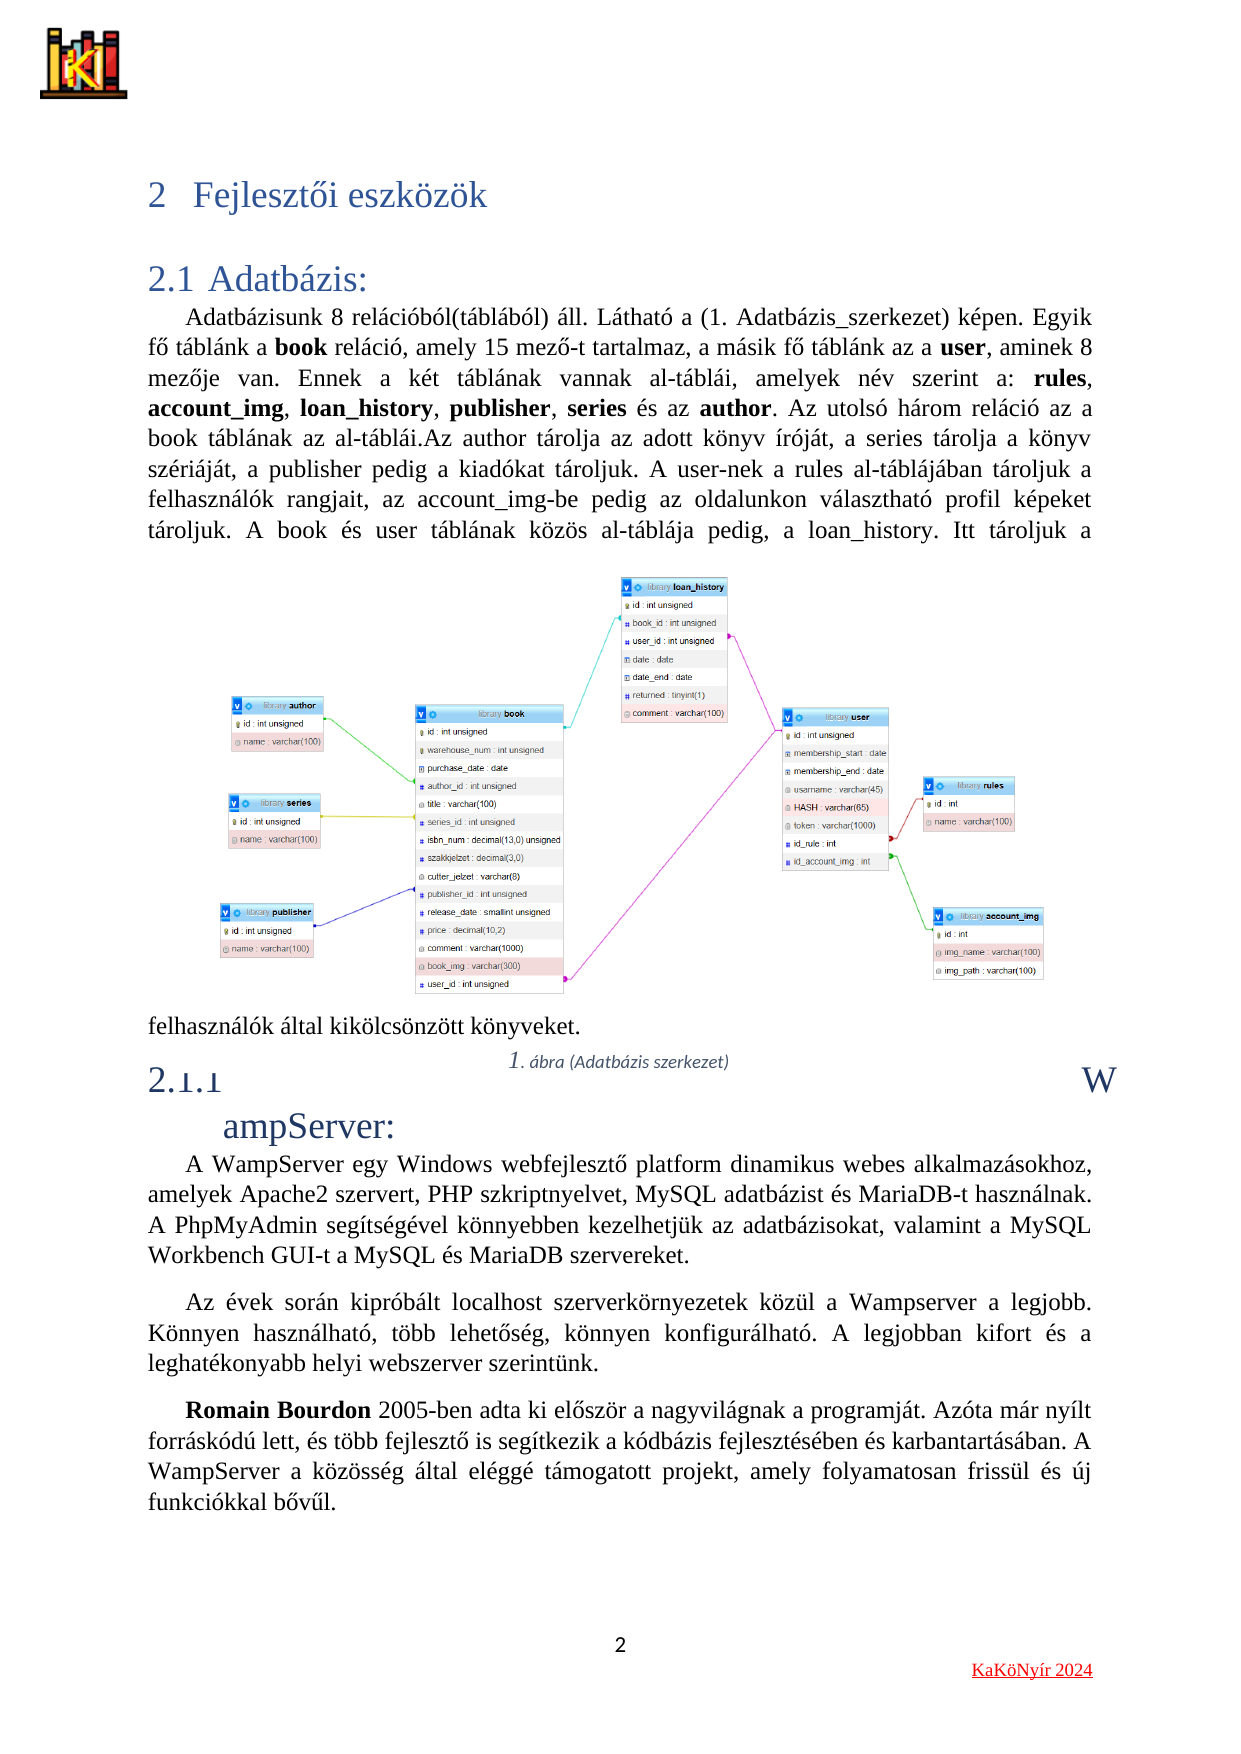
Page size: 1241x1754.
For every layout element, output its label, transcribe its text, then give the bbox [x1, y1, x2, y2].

subtitle WampServer: [148, 1058, 1093, 1147]
text Romain Bourdon 2005-ben adta ki először a nagyvilágnak a programját. Azóta már nyílt forráskódú lett, és több fejlesztő is segítkezik a kódbázis fejlesztésében és karbantartásában. A WampServer a közösség által eléggé támogatott projekt, amely folyamatosan frissül és új funkciókkal bővűl. [148, 1395, 1093, 1515]
text A WampServer egy Windows webfejlesztő platform dinamikus webes alkalmazásokhoz, amelyek Apache2 szervert, PHP szkriptnyelvet, MySQL adatbázist és MariaDB-t használnak. A PhpMyAdmin segítségével könnyebben kezelhetjük az adatbázisokat, valamint a MySQL Workbench GUI-t a MySQL és MariaDB szervereket. [148, 1149, 1093, 1269]
picture [40, 20, 128, 108]
subtitle Adatbázis: [148, 256, 1093, 299]
picture [177, 555, 1064, 1011]
subtitle Fejlesztői eszközök [148, 173, 1093, 216]
text Az évek során kipróbált localhost szerverkörnyezetek közül a Wampserver a legjobb. Könnyen használható, több lehetőség, könnyen konfigurálható. A legjobban kifort és a leghatékonyabb helyi webszerver szerintünk. [148, 1287, 1093, 1377]
